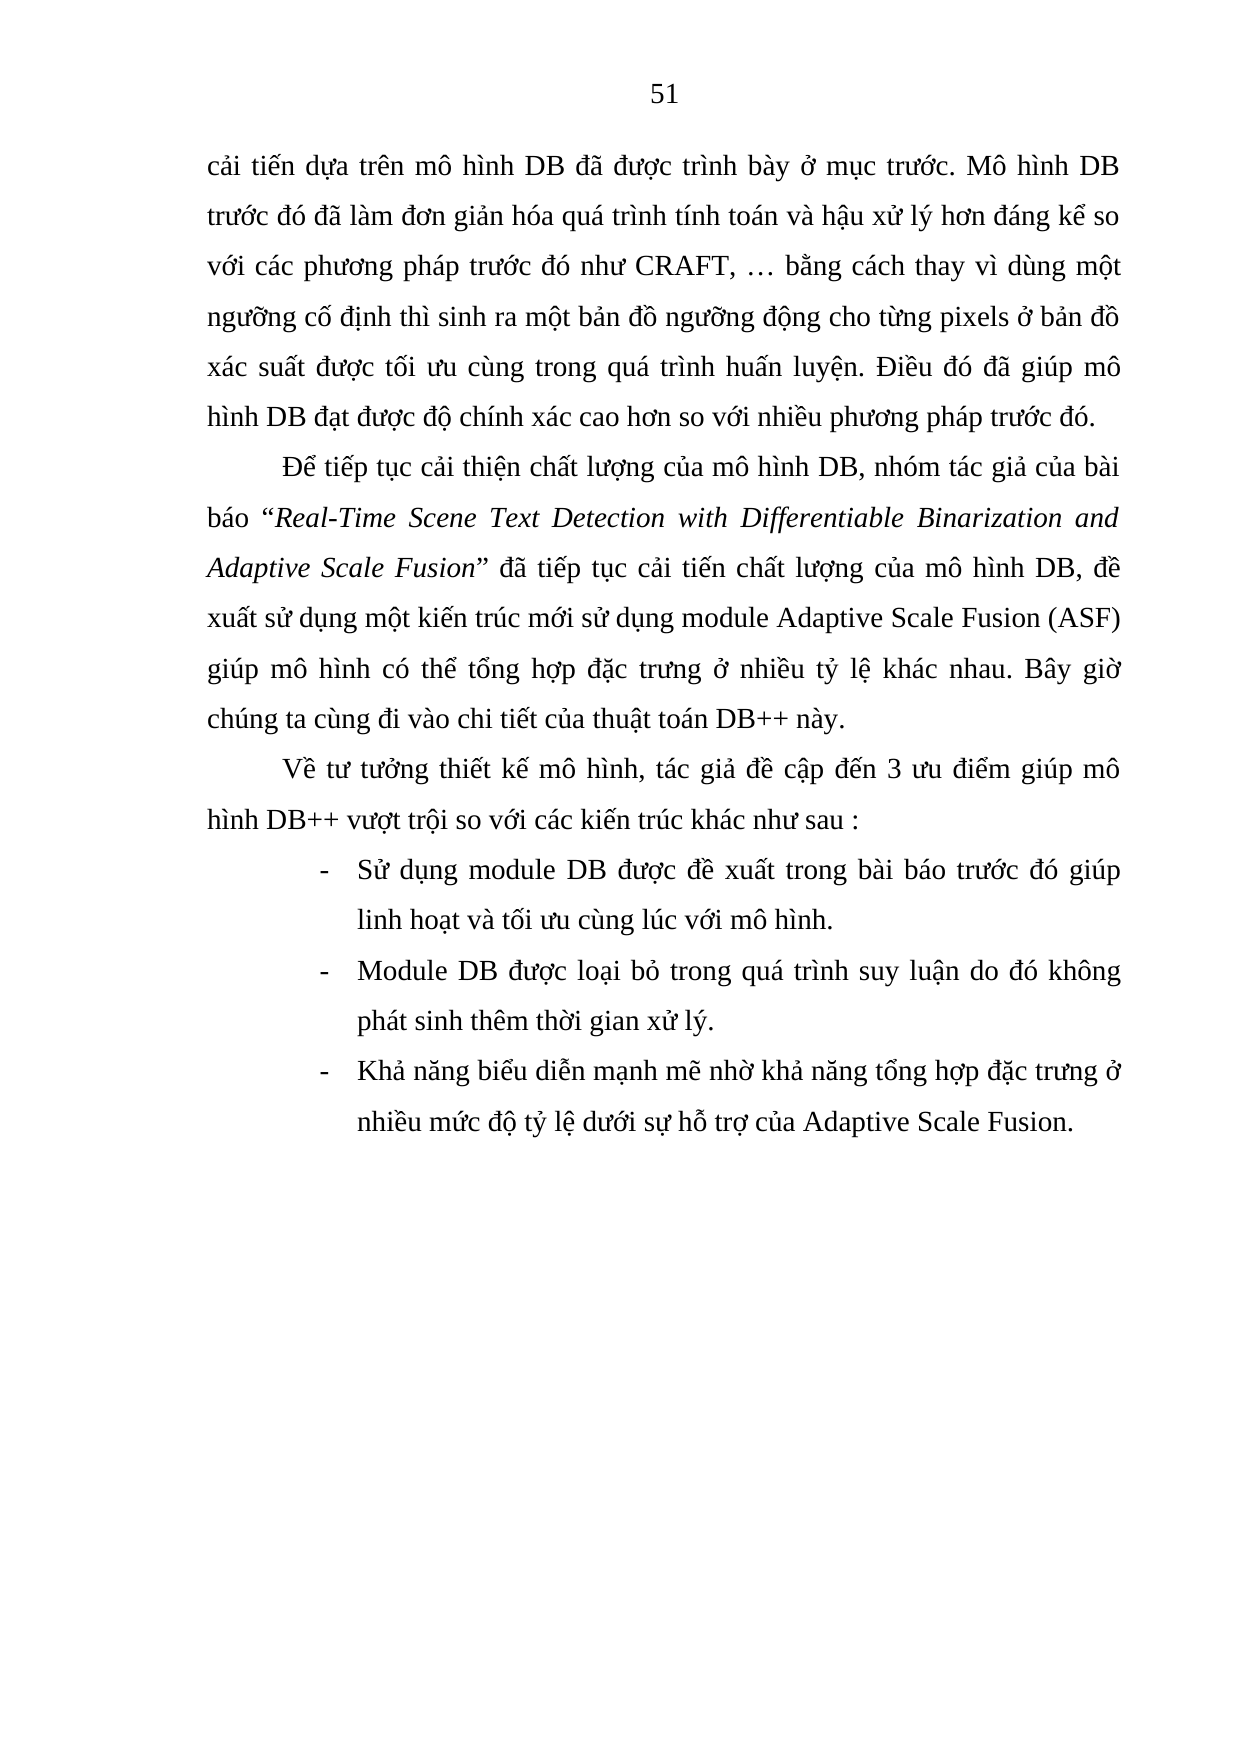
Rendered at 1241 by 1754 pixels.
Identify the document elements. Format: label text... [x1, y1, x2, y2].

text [207, 148, 1122, 433]
list Module DB được loại bỏ trong quá trình suy luận do đó không phát sinh thêm thời gian xử lý. [319, 953, 1122, 1037]
text Để tiếp tục cải thiện chất lượng của mô hình DB, nhóm tác giả của bài báo “Real-Time Scene Text Detection with Differentiable Binarization and Adaptive Scale Fusion” đã tiếp tục cải tiến chất lượng của mô hình DB, đề xuất sử dụng một kiến trúc mới sử dụng module Adaptive Scale Fusion (ASF) giúp mô hình có thể tổng hợp đặc trưng ở nhiều tỷ lệ khác nhau. Bây giờ chúng ta cùng đi vào chi tiết của thuật toán DB++ này. [207, 449, 1122, 735]
list Sử dụng module DB được đề xuất trong bài báo trước đó giúp linh hoạt và tối ưu cùng lúc với mô hình. [319, 852, 1122, 936]
list Khả năng biểu diễn mạnh mẽ nhờ khả năng tổng hợp đặc trưng ở nhiều mức độ tỷ lệ dưới sự hỗ trợ của Adaptive Scale Fusion. [319, 1053, 1122, 1137]
text Về tư tưởng thiết kế mô hình, tác giả đề cập đến 3 ưu điểm giúp mô hình DB++ vượt trội so với các kiến trúc khác như sau : [207, 751, 1122, 835]
